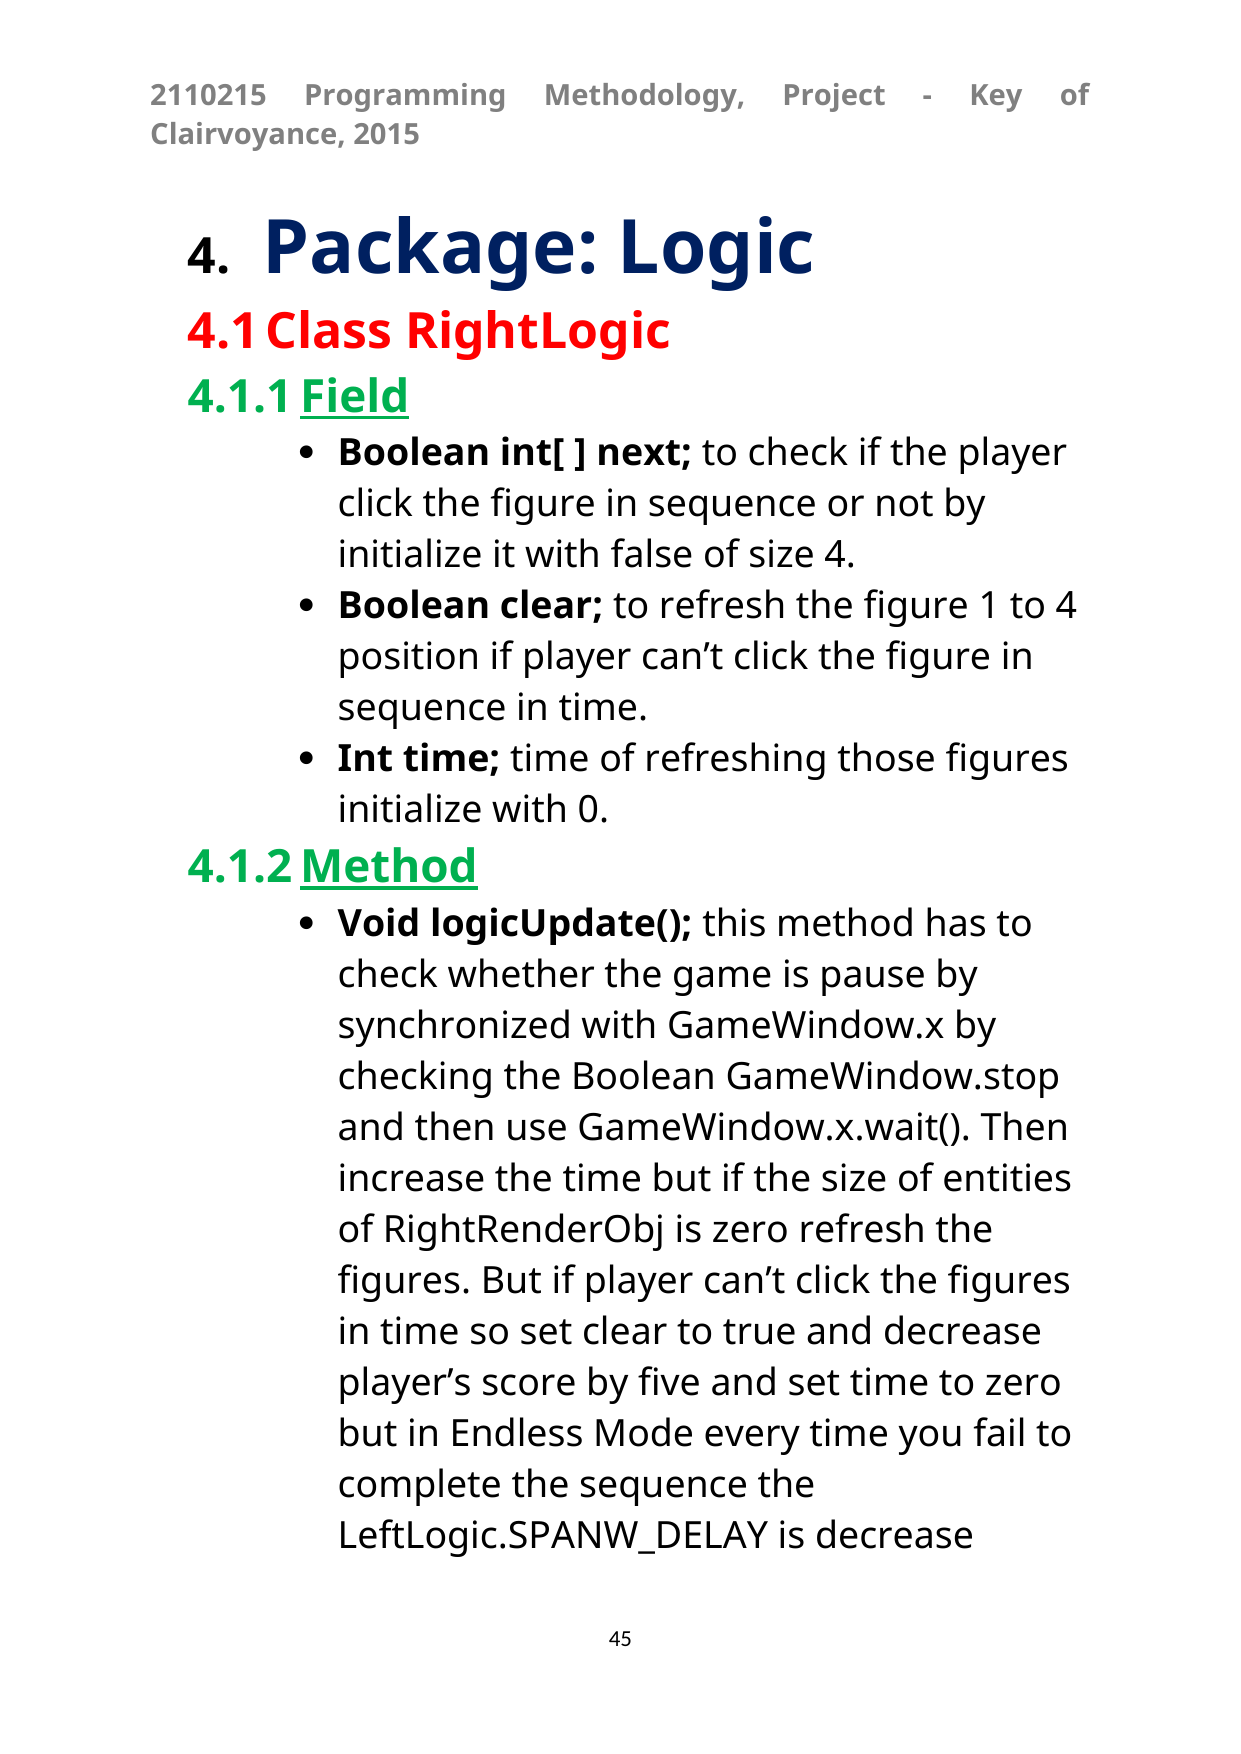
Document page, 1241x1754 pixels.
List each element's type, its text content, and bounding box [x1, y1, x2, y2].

list Int time; time of refreshing those figures initialize with 0. [300, 732, 1090, 834]
list Field [187, 363, 1090, 426]
list Package: Logic [187, 193, 1090, 295]
list Boolean clear; to refresh the figure 1 to 4 position if player can’t click the figure in sequence in time. [300, 579, 1090, 732]
list Boolean int[ ] next; to check if the player click the figure in sequence or not by initialize it with false of size 4. [300, 426, 1090, 579]
list Method [187, 834, 1090, 896]
list Class RightLogic [187, 295, 1090, 363]
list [300, 896, 1090, 1560]
